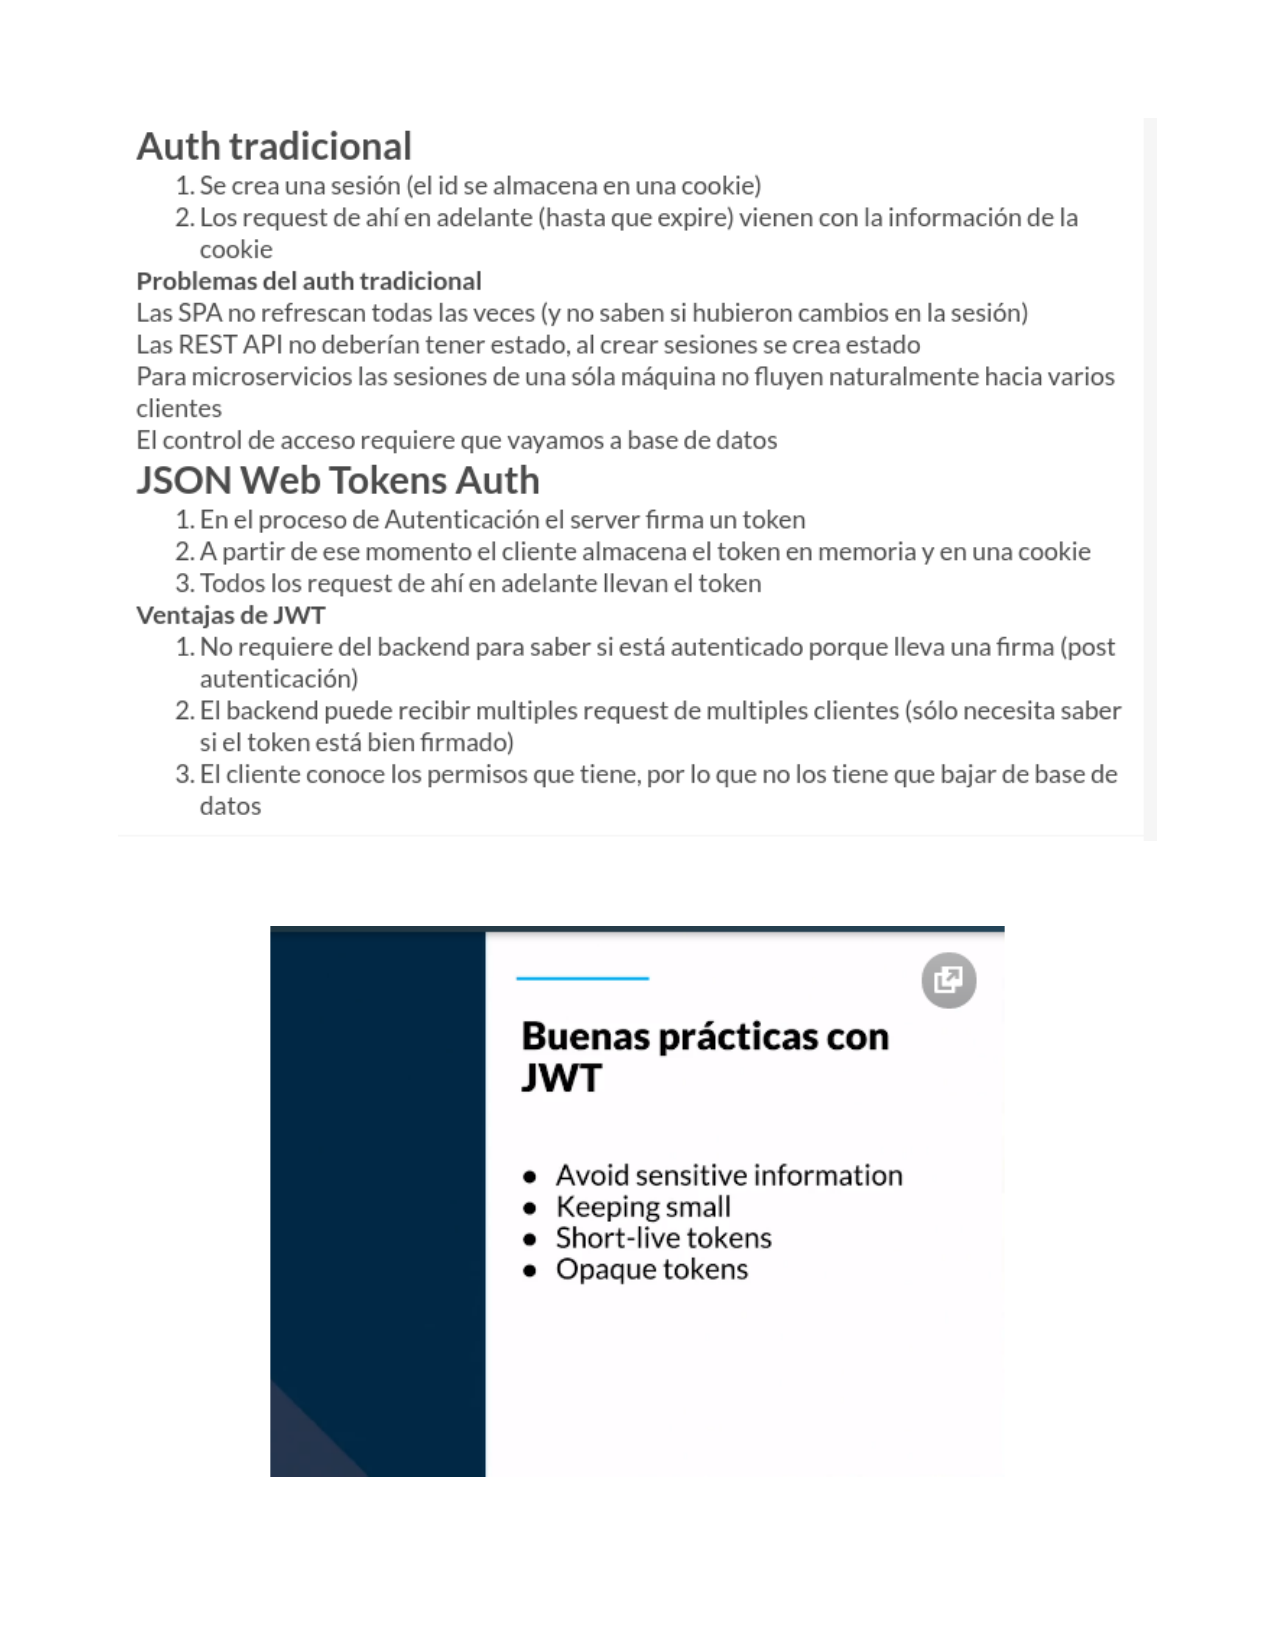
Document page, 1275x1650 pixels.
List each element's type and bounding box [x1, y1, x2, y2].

picture [270, 926, 1005, 1477]
picture [118, 118, 1157, 841]
